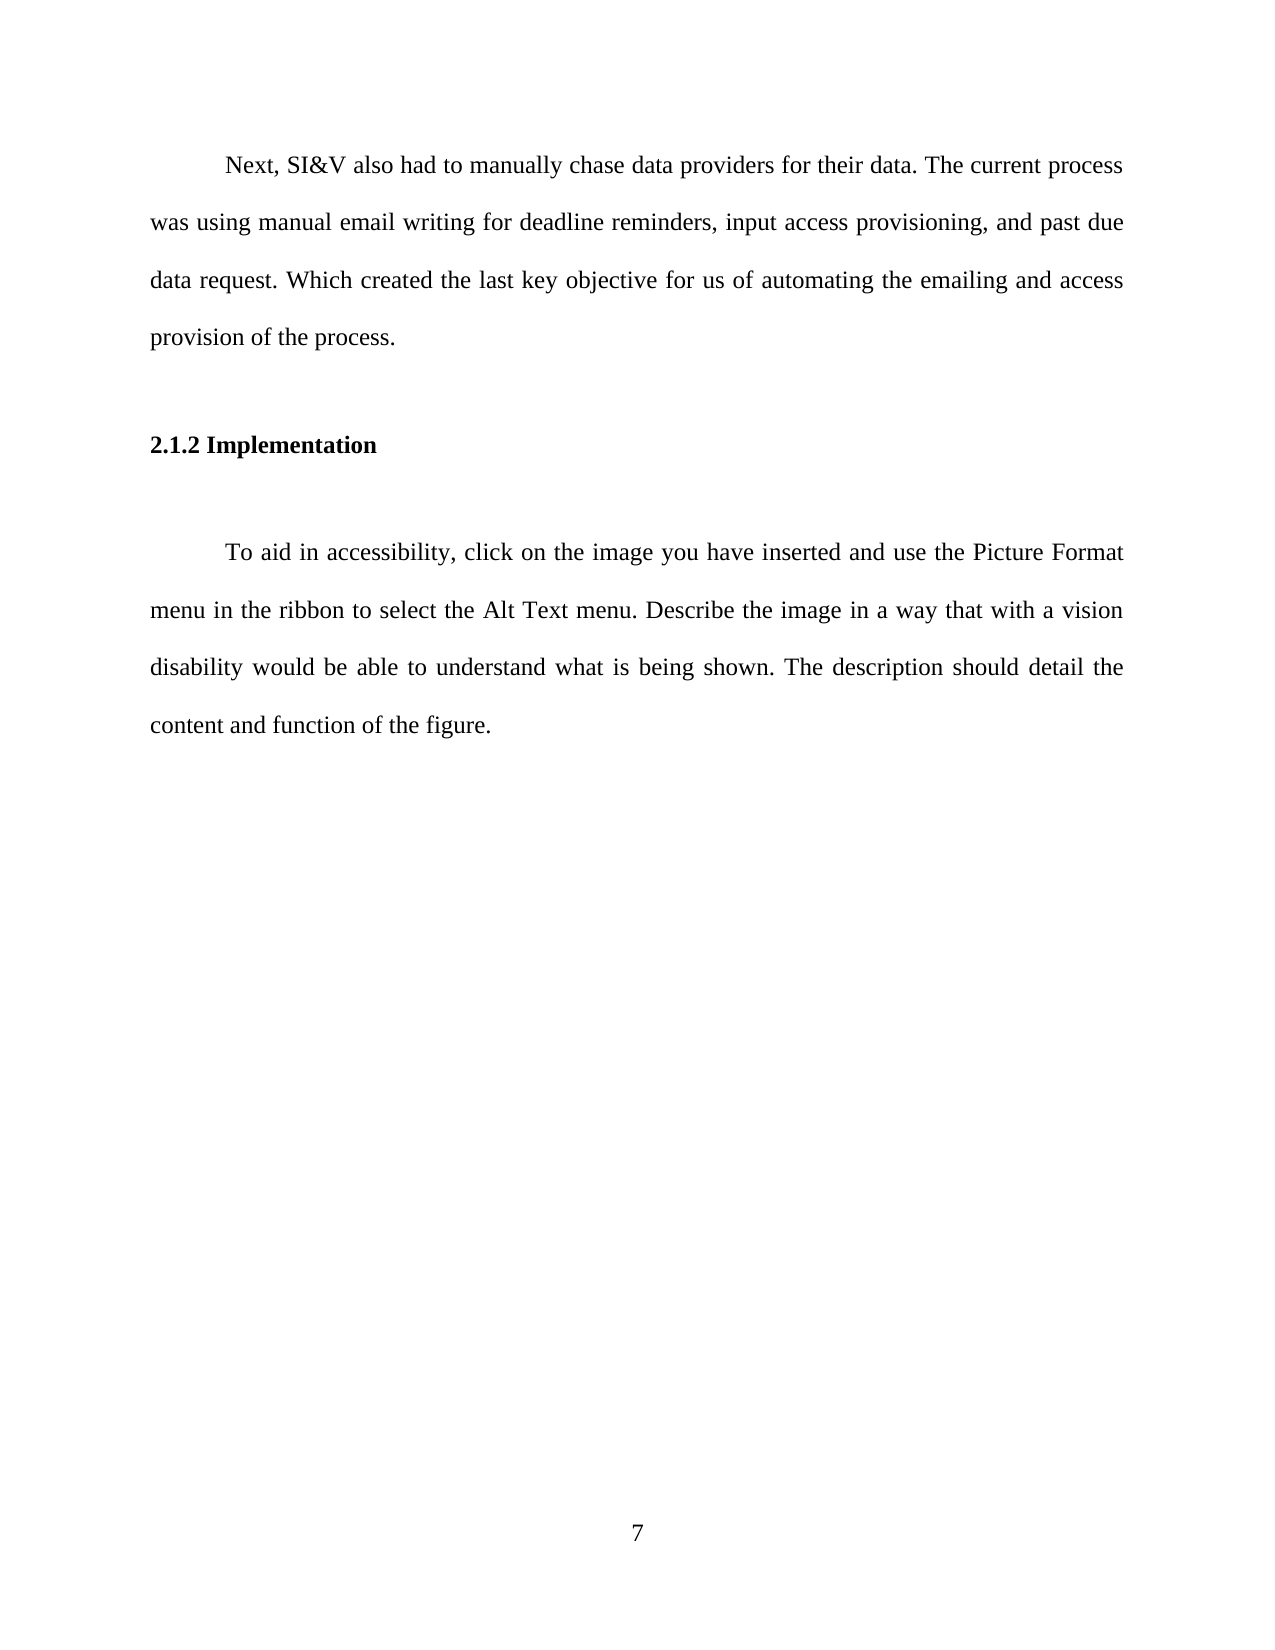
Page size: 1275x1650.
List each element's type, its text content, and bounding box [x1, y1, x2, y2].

subtitle Implementation [150, 430, 1125, 459]
text To aid in accessibility, click on the image you have inserted and use the Picture Format menu in the ribbon to select the Alt Text menu. Describe the image in a way that with a vision disability would be able to understand what is being shown. The description should detail the content and function of the figure. [150, 537, 1125, 739]
text Next, SI&V also had to manually chase data providers for their data. The current process was using manual email writing for deadline reminders, input access provisioning, and past due data request. Which created the last key objective for us of automating the emailing and access provision of the process. [150, 150, 1125, 351]
